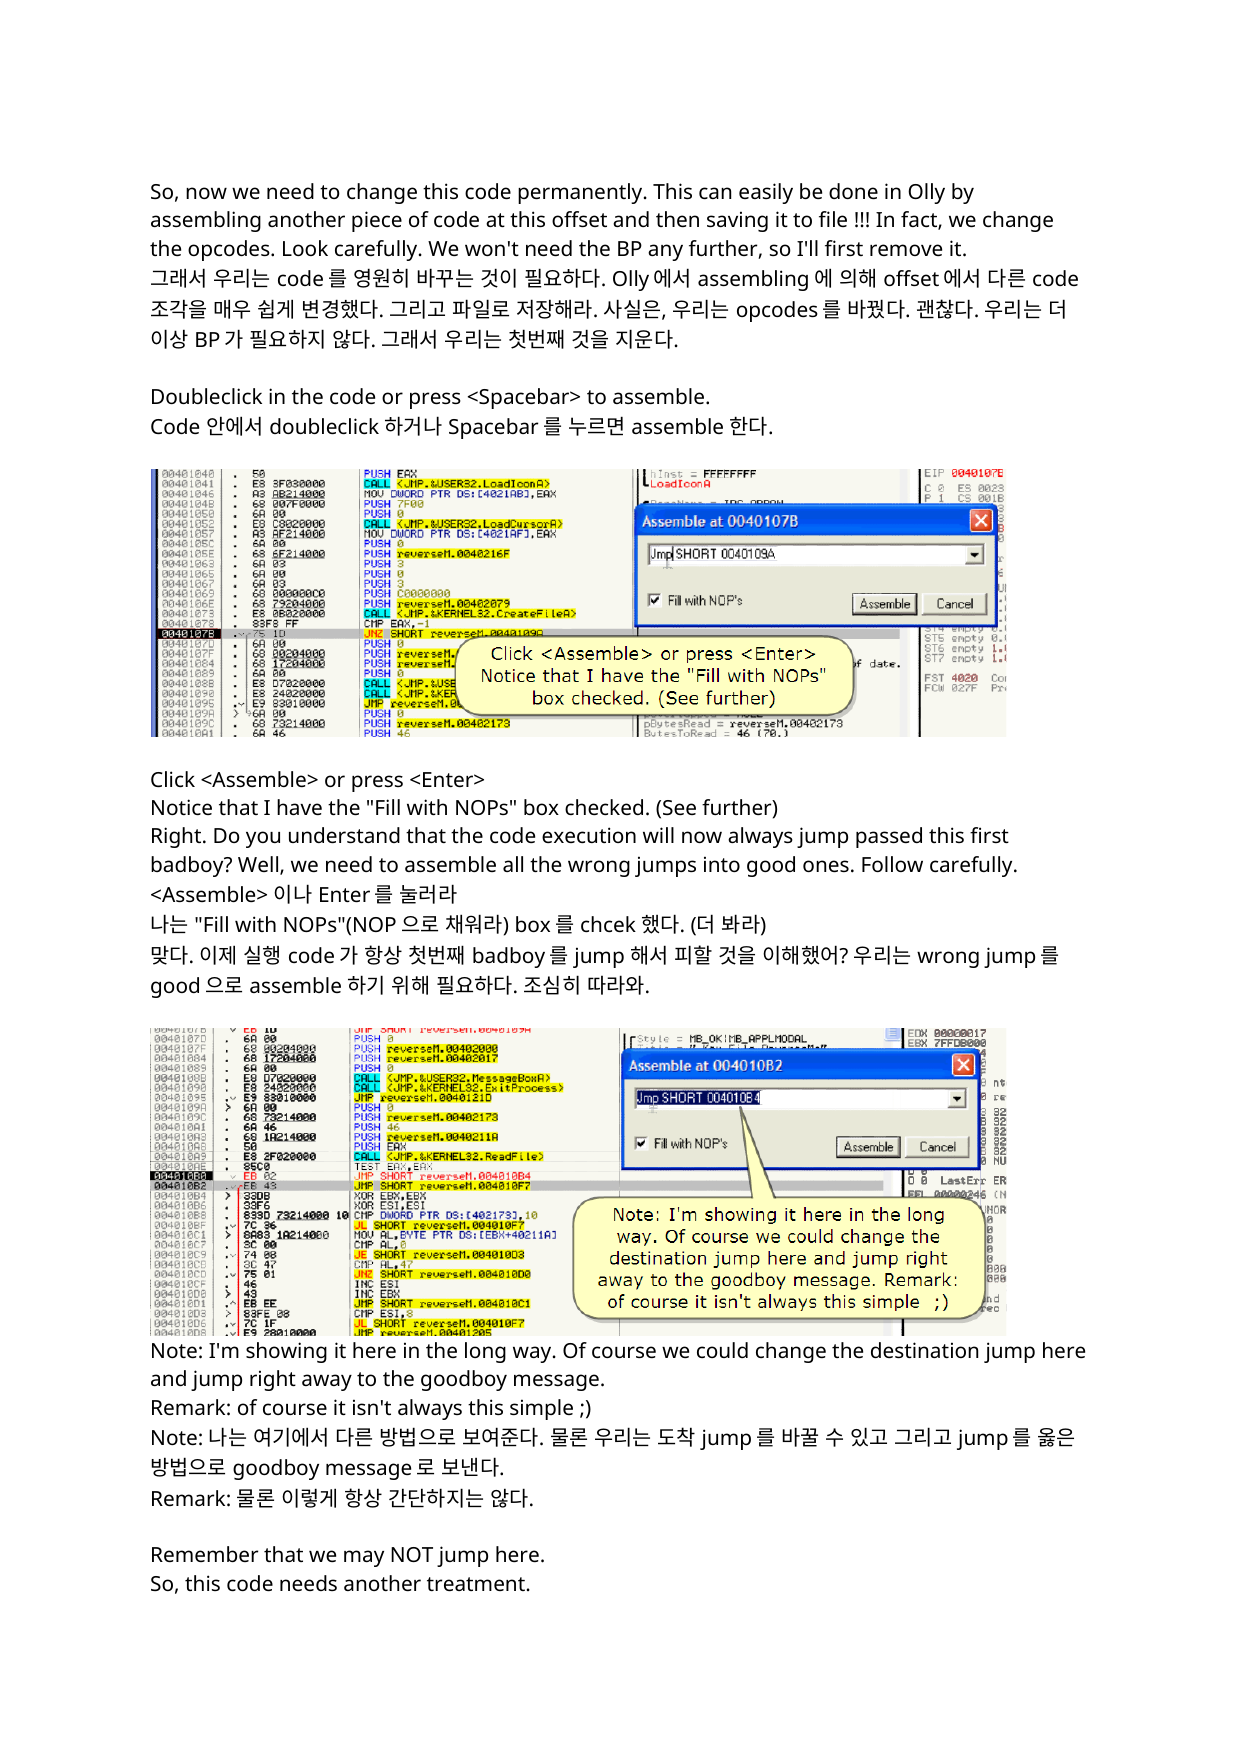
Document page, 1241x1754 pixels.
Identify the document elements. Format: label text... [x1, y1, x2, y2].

text Remark: 물론 이렇게 항상 간단하지는 않다. [150, 1482, 1090, 1512]
text Notice that I have the "Fill with NOPs" box checked. (See further) [150, 793, 1090, 822]
picture [150, 1028, 1007, 1336]
text Right. Do you understand that the code execution will now always jump passed this first badboy? Well, we need to assemble all the wrong jumps into good ones. Follow carefully. [150, 822, 1090, 878]
text Remark: of course it isn't always this simple ;) Note: 나는 여기에서 다른 방법으로 보여준다. 물론 우리는 도착 jump를 바꿀 수 있고 그리고 jump를 옳은 방법으로 goodboy message로 보낸다. [150, 1393, 1090, 1482]
text Note: I'm showing it here in the long way. Of course we could change the destination jump here and jump right away to the goodboy message. [150, 1336, 1090, 1393]
text So, now we need to change this code permanently. This can easily be done in Olly by assembling another piece of code at this offset and then saving it to file !!! In fact, we change the opcodes. Look carefully. We won't need the BP any further, so I'll first remove it. [150, 177, 1090, 262]
text Remember that we may NOT jump here. [150, 1541, 1090, 1569]
text 그래서 우리는 code를 영원히 바꾸는 것이 필요하다. Olly에서 assembling에 의해 offset에서 다른 code 조각을 매우 쉽게 변경했다. 그리고 파일로 저장해라. 사실은, 우리는 opcodes를 바꿨다. 괜찮다. 우리는 더 이상 BP가 필요하지 않다. 그래서 우리는 첫번째 것을 지운다. [150, 262, 1090, 353]
text Doubleclick in the code or press <Spacebar> to assemble. [150, 382, 1090, 410]
text 맞다. 이제 실행 code가 항상 첫번째 badboy를 jump 해서 피할 것을 이해했어? 우리는 wrong jump를 good으로 assemble 하기 위해 필요하다. 조심히 따라와. [150, 939, 1090, 1000]
text <Assemble> 이나 Enter를 눌러라 [150, 878, 1090, 909]
text Click <Assemble> or press <Enter> [150, 765, 1090, 793]
text 나는 "Fill with NOPs"(NOP으로 채워라) box를 chcek 했다. (더 봐라) [150, 909, 1090, 939]
text So, this code needs another treatment. [150, 1569, 1090, 1597]
picture [150, 469, 1007, 737]
text Code 안에서 doubleclick 하거나 Spacebar를 누르면 assemble 한다. [150, 410, 1090, 441]
